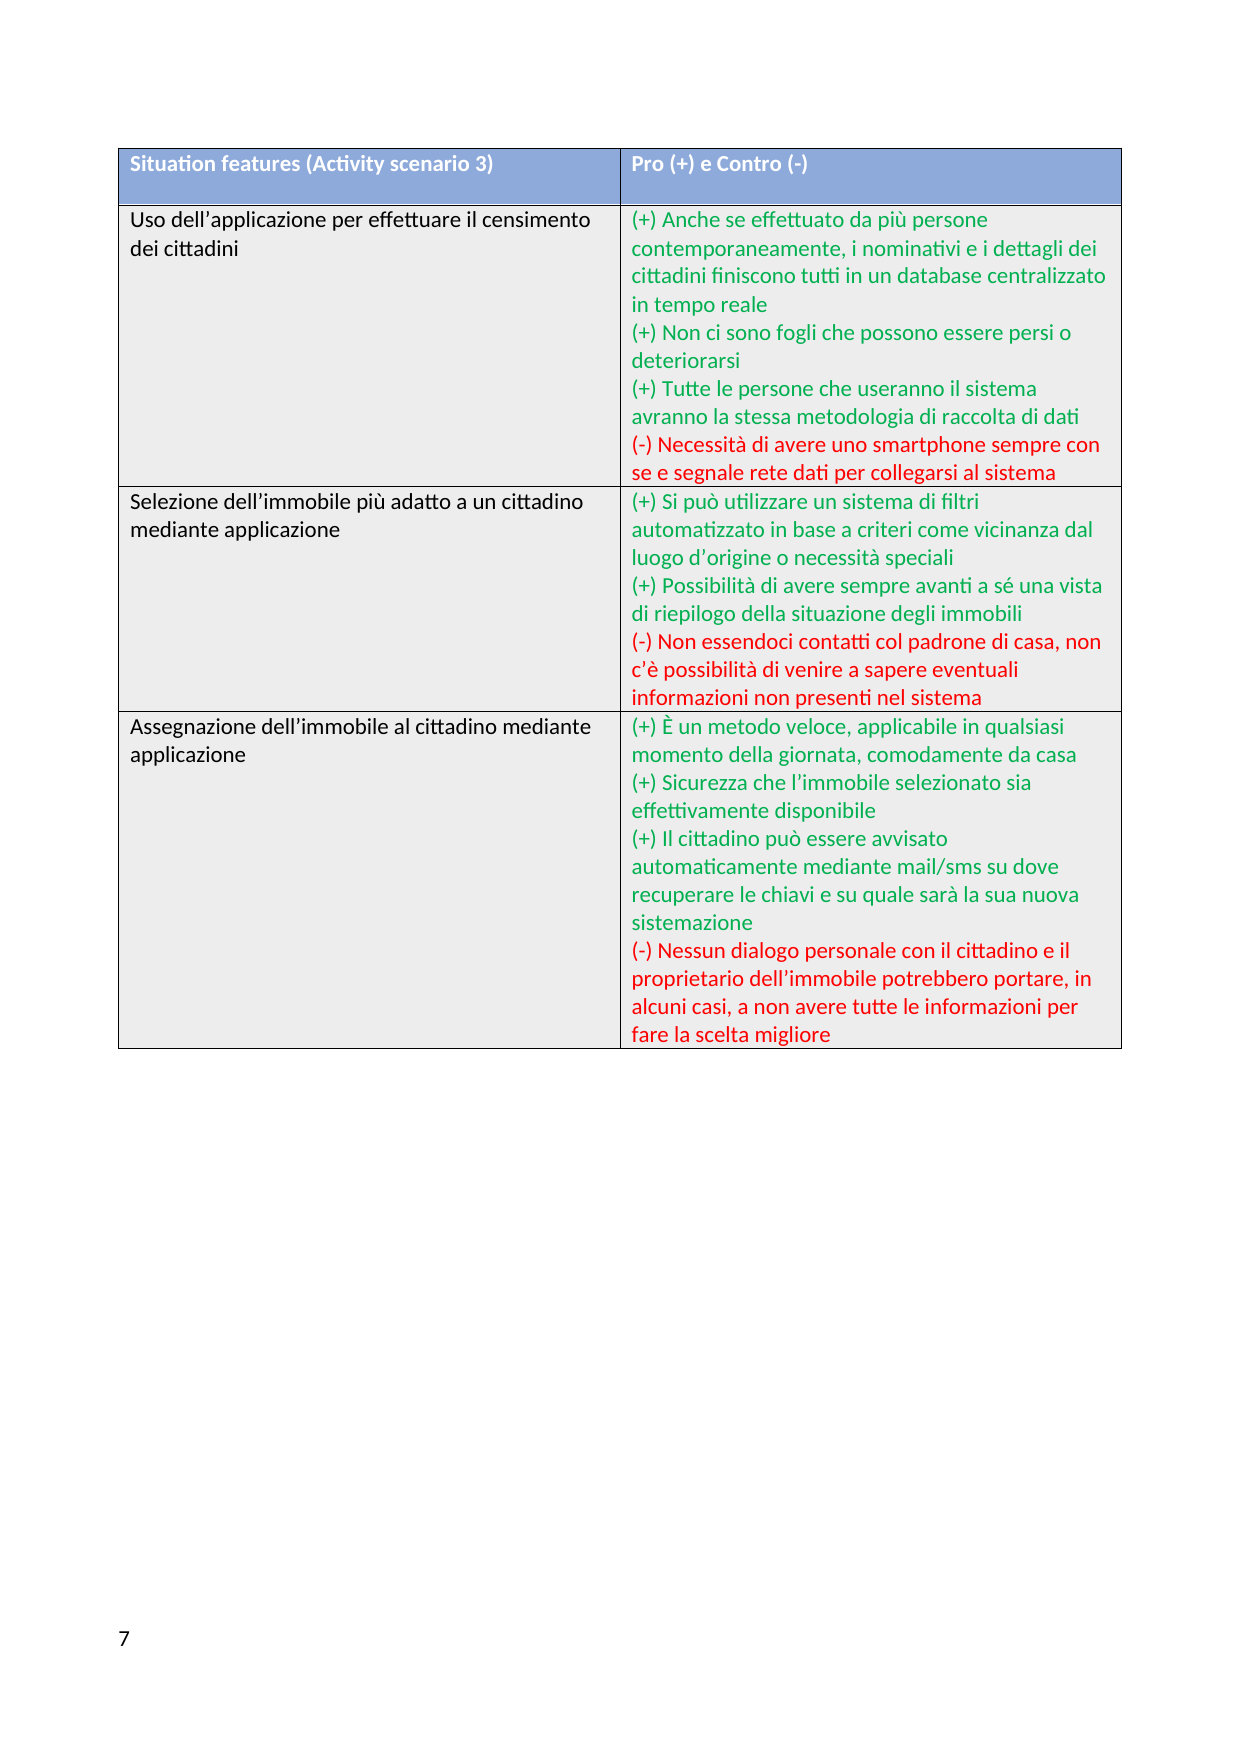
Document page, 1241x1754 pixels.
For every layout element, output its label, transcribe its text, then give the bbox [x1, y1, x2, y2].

table_cell Assegnazione dell’immobile al cittadino mediante applicazione [119, 712, 620, 1048]
table_cell (+) Anche se effettuato da più persone contemporaneamente, i nominativi e i dettagli dei cittadini finiscono tutti in un database centralizzato in tempo reale (+) Non ci sono fogli che possono essere persi o deteriorarsi (+) Tutte le persone che useranno il sistema avranno la stessa metodologia di raccolta di dati (-) Necessità di avere uno smartphone sempre con se e segnale rete dati per collegarsi al sistema [621, 206, 1121, 486]
table_cell Selezione dell’immobile più adatto a un cittadino mediante applicazione [119, 487, 620, 711]
table_cell (+) È un metodo veloce, applicabile in qualsiasi momento della giornata, comodamente da casa (+) Sicurezza che l’immobile selezionato sia effettivamente disponibile (+) Il cittadino può essere avvisato automaticamente mediante mail/sms su dove recuperare le chiavi e su quale sarà la sua nuova sistemazione (-) Nessun dialogo personale con il cittadino e il proprietario dell’immobile potrebbero portare, in alcuni casi, a non avere tutte le informazioni per fare la scelta migliore [621, 712, 1121, 1048]
table_cell (+) Si può utilizzare un sistema di filtri automatizzato in base a criteri come vicinanza dal luogo d’origine o necessità speciali (+) Possibilità di avere sempre avanti a sé una vista di riepilogo della situazione degli immobili (-) Non essendoci contatti col padrone di casa, non c’è possibilità di venire a sapere eventuali informazioni non presenti nel sistema [621, 487, 1121, 711]
table_cell Uso dell’applicazione per effettuare il censimento dei cittadini [119, 206, 620, 486]
table_header Pro (+) e Contro (-) [621, 149, 1121, 204]
table_header Situation features (Activity scenario 3) [119, 149, 620, 204]
